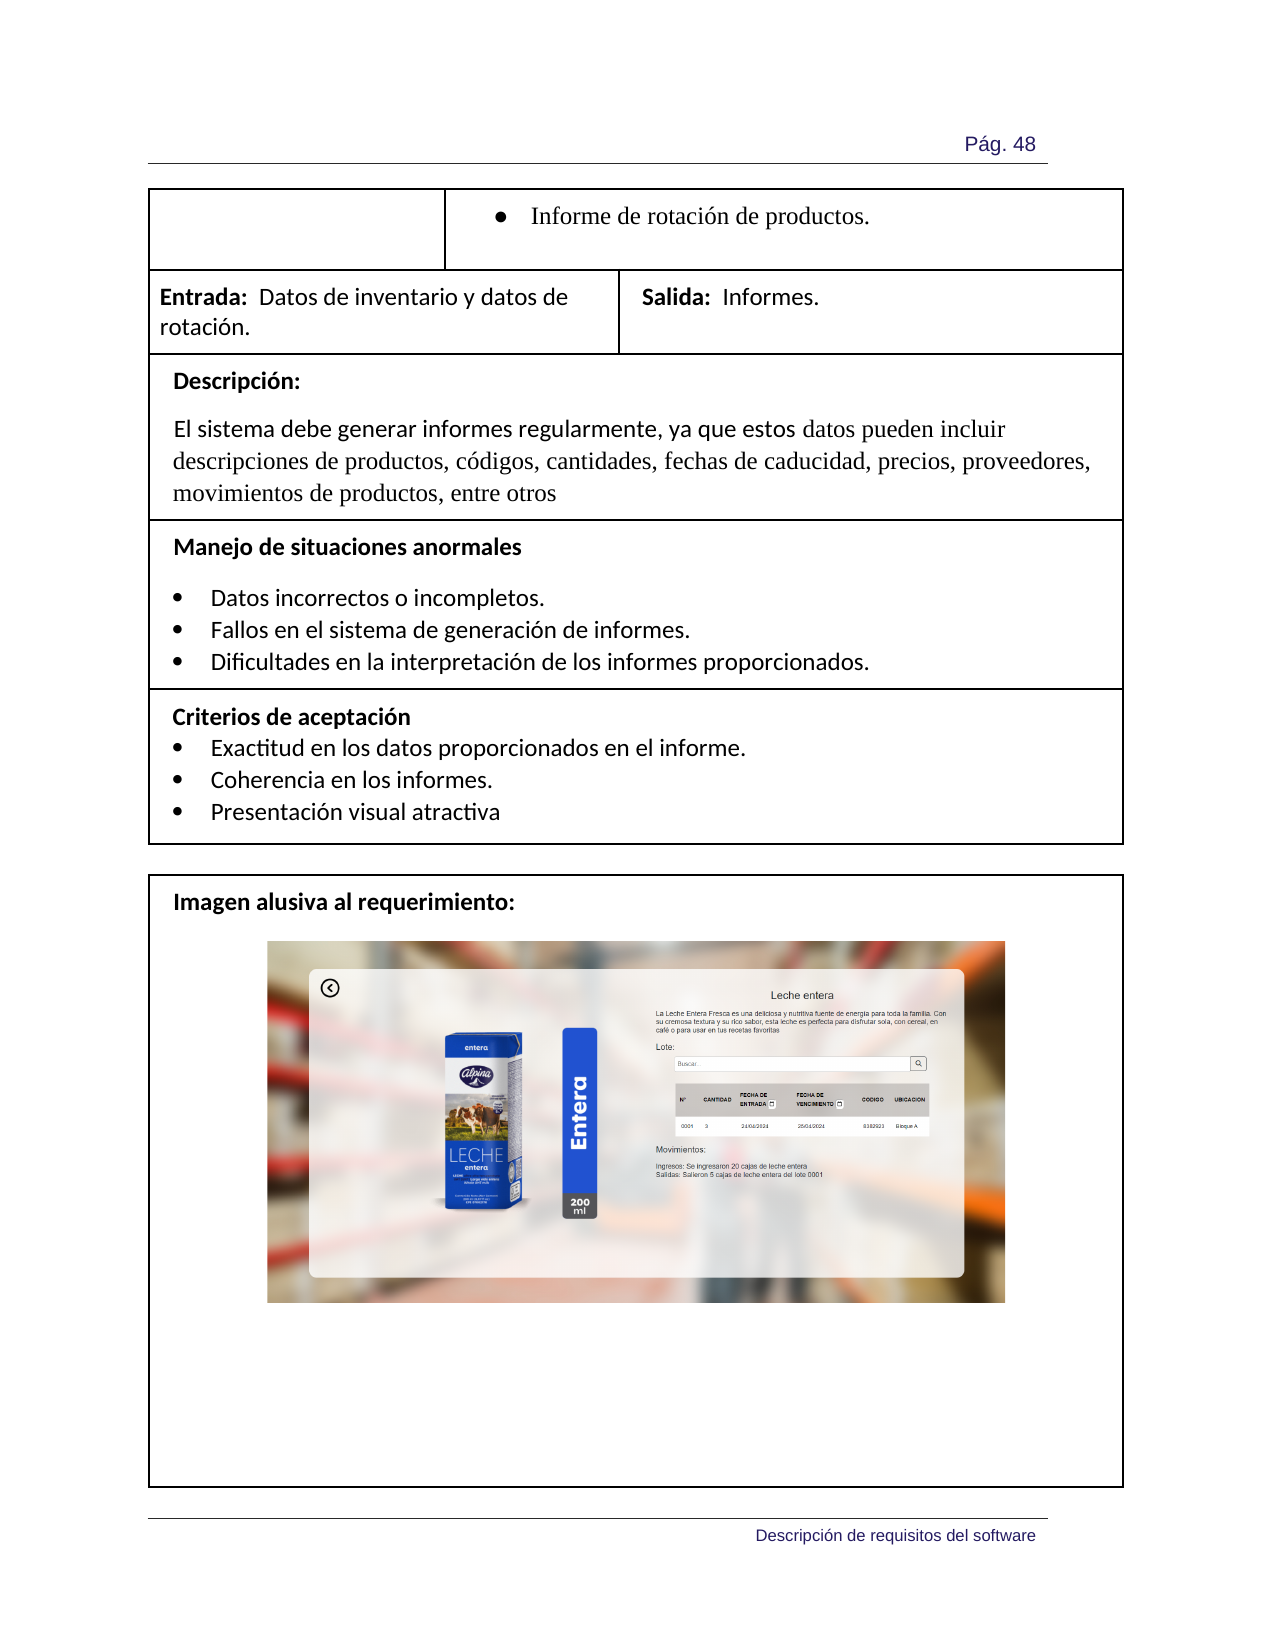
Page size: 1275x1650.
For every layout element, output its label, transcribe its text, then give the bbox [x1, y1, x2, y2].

picture [267, 941, 1006, 1303]
table_cell Descripción: El sistema debe generar informes regularmente, ya que estos datos pueden incluir descripciones de productos, códigos, cantidades, fechas de caducidad, precios, proveedores, movimientos de productos, entre otros [150, 355, 1122, 519]
table_cell Entrada: Datos de inventario y datos de rotación. [150, 271, 618, 352]
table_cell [446, 190, 1122, 268]
table_cell Salida: Informes. [620, 271, 1122, 352]
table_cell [150, 190, 444, 268]
table_header Imagen alusiva al requerimiento: [150, 876, 1122, 1486]
table_cell Criterios de aceptación Exactitud en los datos proporcionados en el informe. Coherencia en los informes. Presentación visual atractiva [150, 690, 1122, 842]
table_cell Manejo de situaciones anormales Datos incorrectos o incompletos. Fallos en el sistema de generación de informes. Dificultades en la interpretación de los informes proporcionados. [150, 521, 1122, 688]
